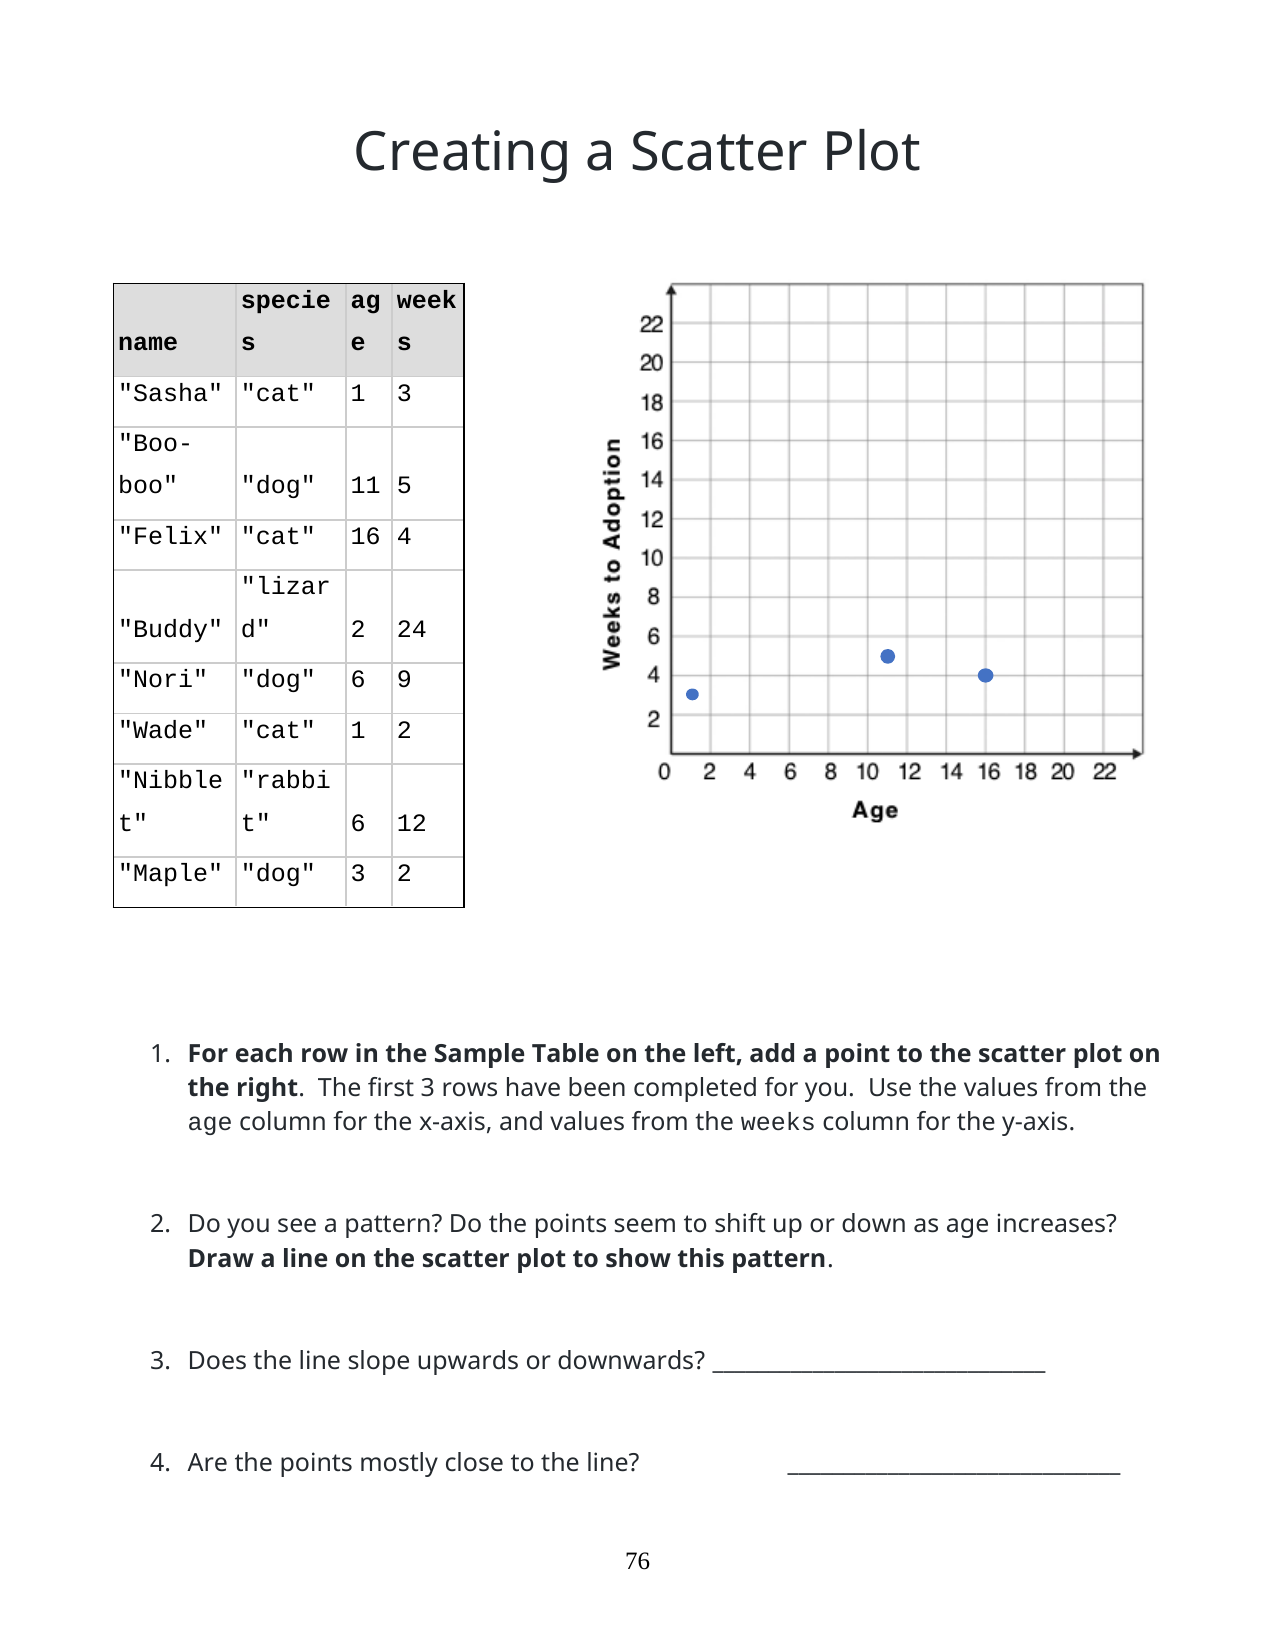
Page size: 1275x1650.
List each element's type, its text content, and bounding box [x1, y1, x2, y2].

table_cell 6 [347, 765, 391, 856]
table_cell "cat" [237, 714, 345, 763]
table_cell "Boo-boo" [114, 428, 235, 519]
table_cell 4 [393, 521, 463, 569]
table_cell "cat" [237, 377, 345, 426]
table_cell "lizard" [237, 571, 345, 662]
table_cell "Buddy" [114, 571, 235, 662]
table_cell "Nibblet" [114, 765, 235, 856]
table_cell 3 [393, 377, 463, 426]
table_cell 9 [393, 664, 463, 713]
table_cell "rabbit" [237, 765, 345, 856]
table_cell 16 [347, 521, 391, 569]
table_cell 1 [347, 714, 391, 763]
list For each row in the Sample Table on the left, add a point to the scatter plot on the right. The first 3 rows have been completed for you. Use the values from the age column for the x-axis, and values from the weeks column for the y-axis. [150, 1036, 1162, 1138]
table_cell 2 [347, 571, 391, 662]
list Does the line slope upwards or downwards? ______________________________ [150, 1342, 1162, 1376]
table_cell 5 [393, 428, 463, 519]
subtitle Creating a Scatter Plot [112, 112, 1162, 186]
table_cell 6 [347, 664, 391, 713]
table_header species [237, 284, 345, 376]
table_header age [347, 284, 391, 376]
table_cell 3 [347, 858, 391, 906]
table_cell 2 [393, 714, 463, 763]
table_cell "dog" [237, 858, 345, 906]
table_cell "Nori" [114, 664, 235, 713]
table_cell 12 [393, 765, 463, 856]
table_cell 11 [347, 428, 391, 519]
table_header name [114, 284, 235, 376]
table_cell 24 [393, 571, 463, 662]
list Do you see a pattern? Do the points seem to shift up or down as age increases? Draw a line on the scatter plot to show this pattern. [150, 1206, 1162, 1274]
picture [577, 274, 1153, 841]
table_cell 2 [393, 858, 463, 906]
table_header weeks [393, 284, 463, 376]
table_cell 1 [347, 377, 391, 426]
table_cell "Felix" [114, 521, 235, 569]
table_cell "Wade" [114, 714, 235, 763]
table_cell "dog" [237, 664, 345, 713]
table_cell "Maple" [114, 858, 235, 906]
table_cell "cat" [237, 521, 345, 569]
table_cell "dog" [237, 428, 345, 519]
table_cell "Sasha" [114, 377, 235, 426]
list Are the points mostly close to the line? ______________________________ [150, 1444, 1162, 1479]
